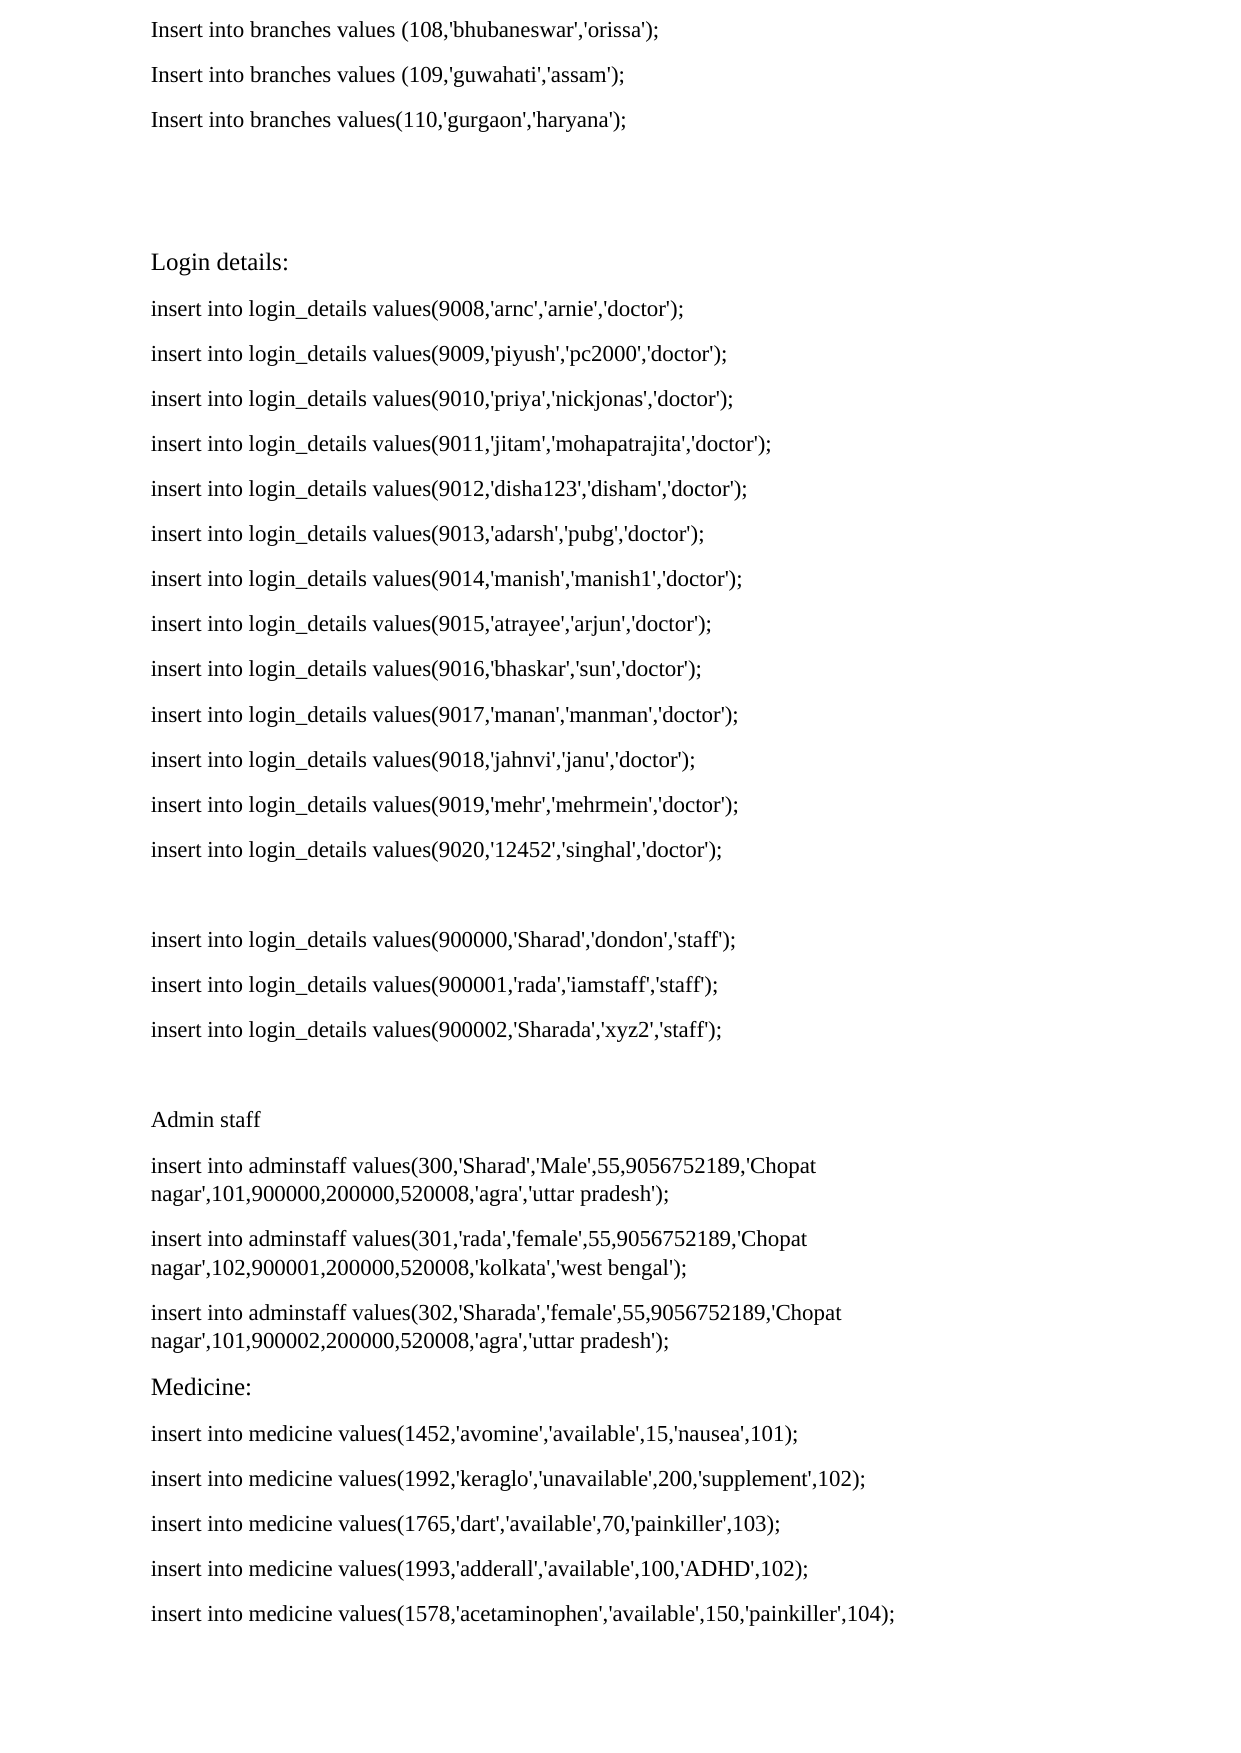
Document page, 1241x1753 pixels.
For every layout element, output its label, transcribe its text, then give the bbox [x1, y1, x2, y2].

text Insert into branches values(110,'gurgaon','haryana'); [151, 106, 1016, 133]
text insert into login_details values(9018,'jahnvi','janu','doctor'); [151, 746, 1016, 772]
text insert into login_details values(9017,'manan','manman','doctor'); [151, 701, 1016, 727]
text insert into login_details values(900002,'Sharada','xyz2','staff'); [151, 1016, 1016, 1043]
text insert into medicine values(1992,'keraglo','unavailable',200,'supplement',102); [151, 1465, 1016, 1491]
text insert into login_details values(9008,'arnc','arnie','doctor'); [151, 295, 1016, 321]
text Insert into branches values (108,'bhubaneswar','orissa'); [151, 16, 1016, 43]
text Medicine: [151, 1372, 1016, 1401]
text insert into medicine values(1765,'dart','available',70,'painkiller',103); [151, 1510, 1016, 1537]
text insert into login_details values(9009,'piyush','pc2000','doctor'); [151, 340, 1016, 366]
text insert into login_details values(900000,'Sharad','dondon','staff'); [151, 926, 1016, 952]
text insert into adminstaff values(300,'Sharad','Male',55,9056752189,'Chopat nagar',101,900000,200000,520008,'agra','uttar pradesh'); [151, 1152, 1016, 1206]
text Insert into branches values (109,'guwahati','assam'); [151, 61, 1016, 88]
text insert into login_details values(9020,'12452','singhal','doctor'); [151, 836, 1016, 862]
text insert into adminstaff values(302,'Sharada','female',55,9056752189,'Chopat nagar',101,900002,200000,520008,'agra','uttar pradesh'); [151, 1299, 1016, 1353]
text insert into login_details values(9014,'manish','manish1','doctor'); [151, 565, 1016, 592]
text insert into login_details values(9012,'disha123','disham','doctor'); [151, 475, 1016, 501]
text Login details: [151, 247, 1016, 276]
text insert into login_details values(9010,'priya','nickjonas','doctor'); [151, 385, 1016, 411]
text insert into medicine values(1993,'adderall','available',100,'ADHD',102); [151, 1555, 1016, 1582]
text insert into login_details values(9019,'mehr','mehrmein','doctor'); [151, 791, 1016, 817]
text insert into login_details values(9011,'jitam','mohapatrajita','doctor'); [151, 430, 1016, 456]
text insert into login_details values(9016,'bhaskar','sun','doctor'); [151, 656, 1016, 682]
text insert into medicine values(1452,'avomine','available',15,'nausea',101); [151, 1420, 1016, 1446]
text insert into login_details values(9015,'atrayee','arjun','doctor'); [151, 610, 1016, 637]
text insert into adminstaff values(301,'rada','female',55,9056752189,'Chopat nagar',102,900001,200000,520008,'kolkata','west bengal'); [151, 1225, 1016, 1280]
text insert into login_details values(900001,'rada','iamstaff','staff'); [151, 971, 1016, 998]
text insert into login_details values(9013,'adarsh','pubg','doctor'); [151, 520, 1016, 547]
text Admin staff [151, 1107, 1016, 1133]
text insert into medicine values(1578,'acetaminophen','available',150,'painkiller',104); [151, 1600, 1016, 1627]
